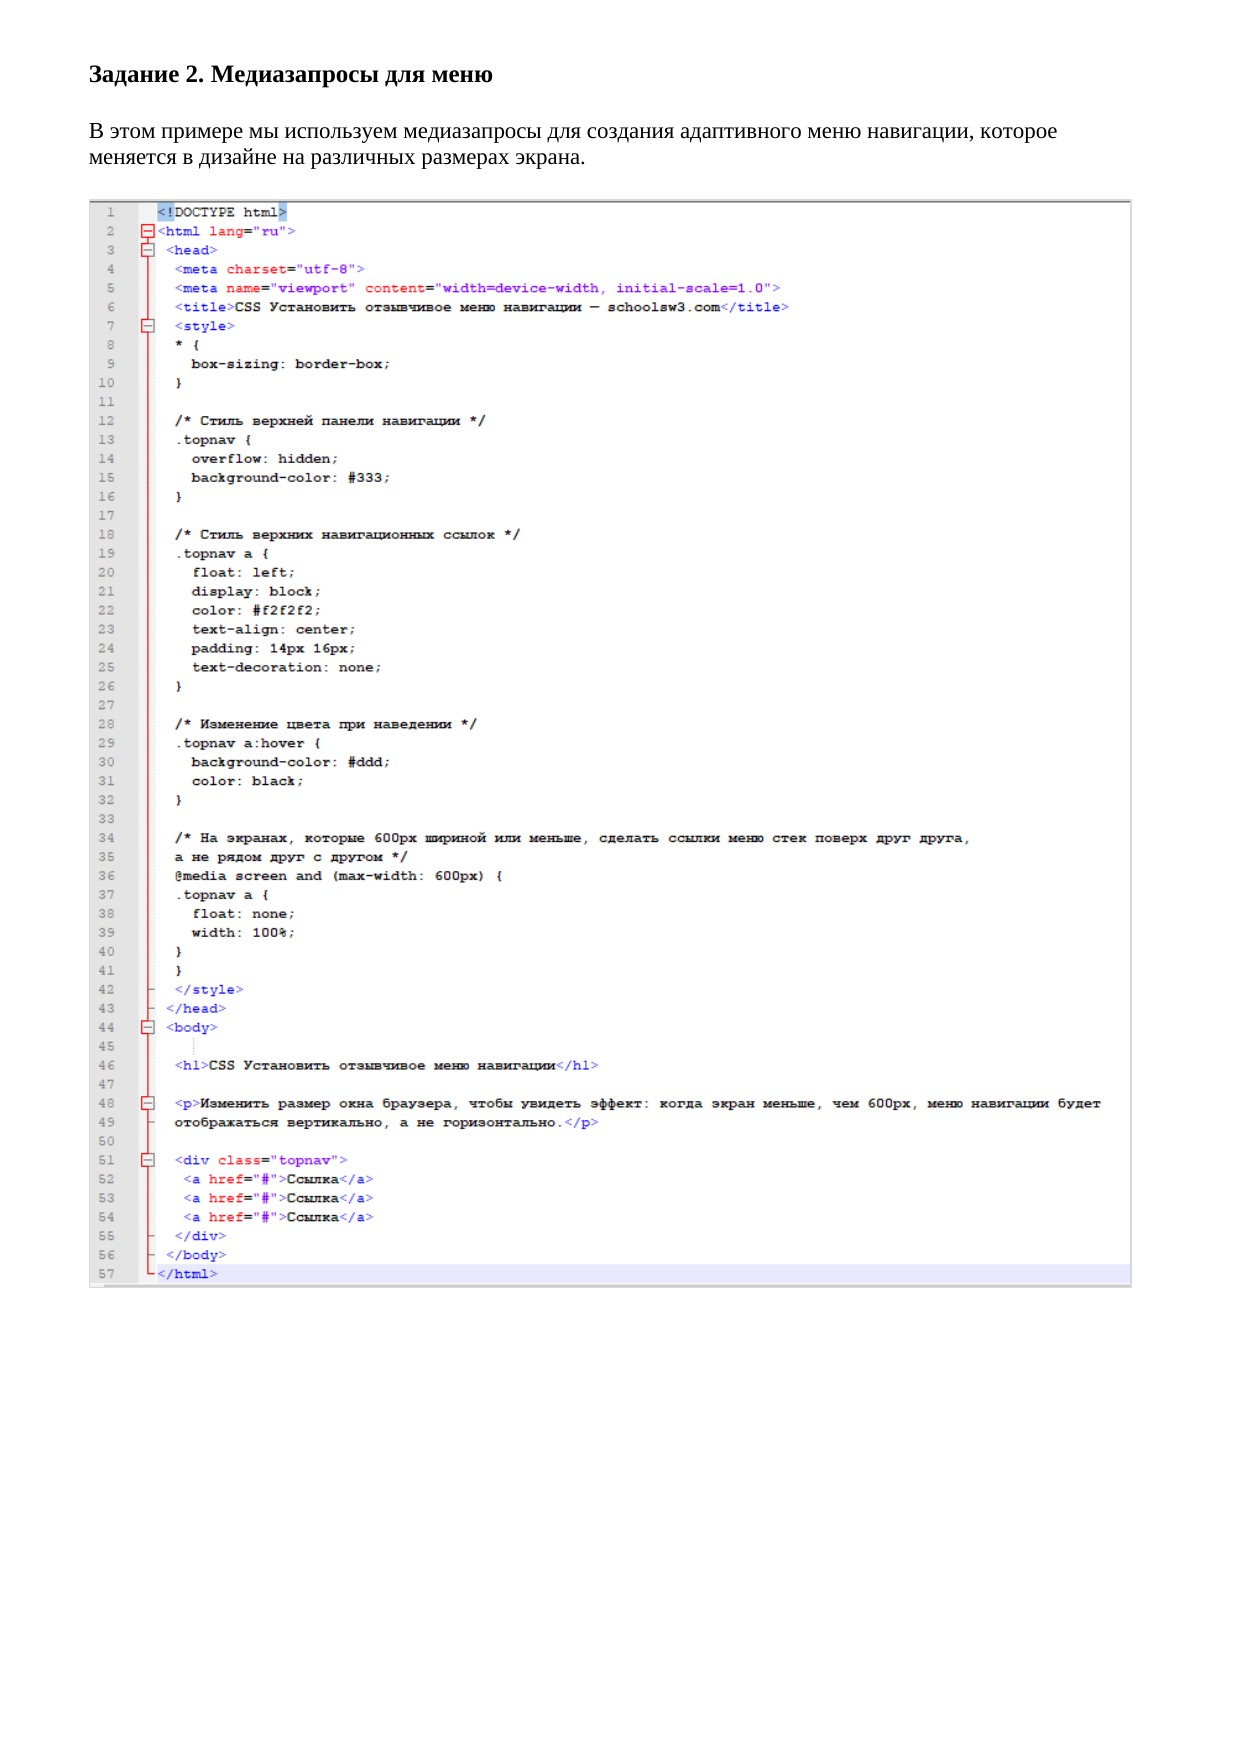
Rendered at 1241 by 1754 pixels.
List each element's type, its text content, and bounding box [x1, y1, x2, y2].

text В этом примере мы используем медиазапросы для создания адаптивного меню навигации, которое меняется в дизайне на различных размерах экрана. [88, 117, 1152, 170]
picture [90, 201, 1130, 1287]
text Задание 2. Медиазапросы для меню [88, 59, 1152, 88]
